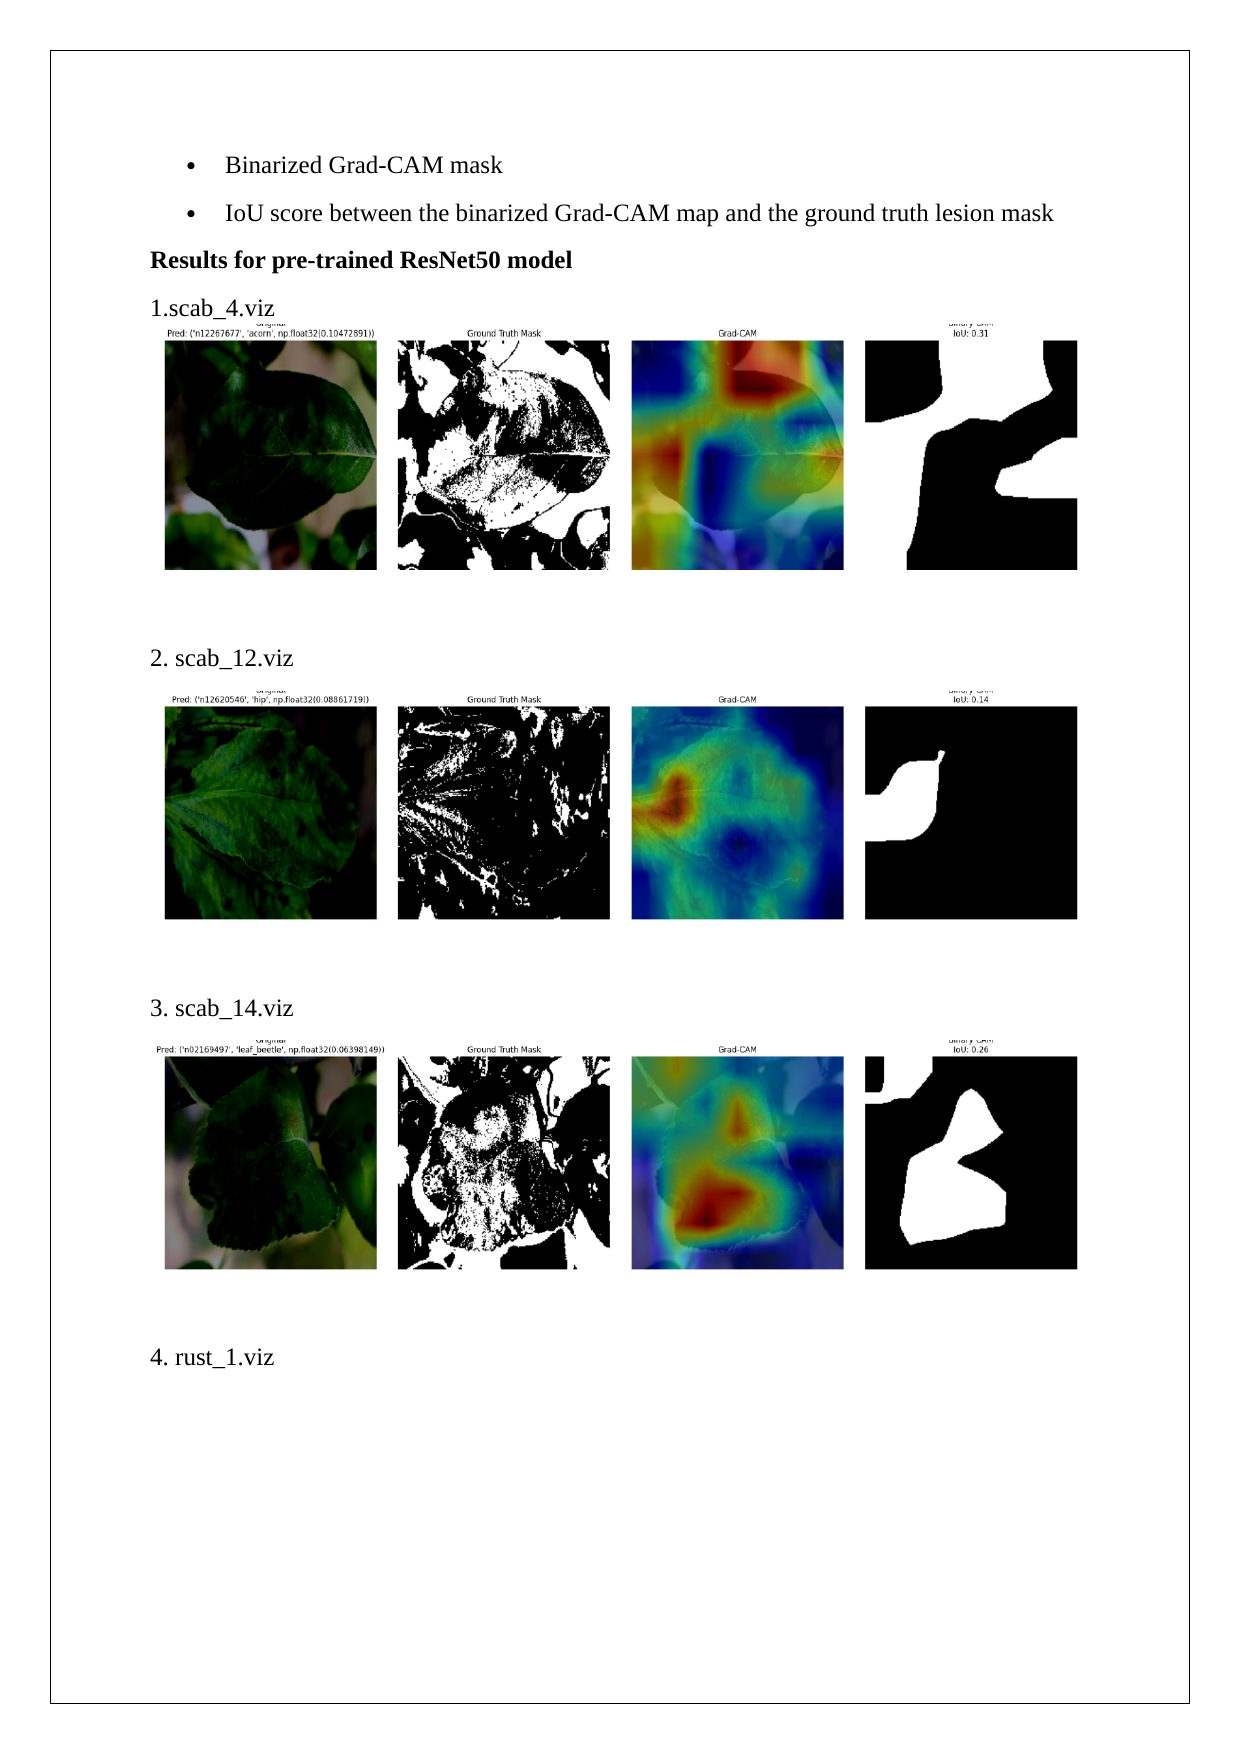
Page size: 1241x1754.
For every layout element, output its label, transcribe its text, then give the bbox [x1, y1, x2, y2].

text Results for pre-trained ResNet50 model [150, 245, 1090, 274]
picture [150, 691, 1091, 926]
text 1.scab_4.viz [150, 293, 1090, 324]
text 4. rust_1.viz [150, 1342, 1090, 1371]
picture [150, 1040, 1091, 1276]
list IoU score between the binarized Grad-CAM map and the ground truth lesion mask [187, 198, 1090, 226]
picture [150, 324, 1091, 577]
text 2. scab_12.viz [150, 643, 1090, 672]
list Binarized Grad-CAM mask [187, 150, 1090, 179]
text 3. scab_14.viz [150, 993, 1090, 1021]
